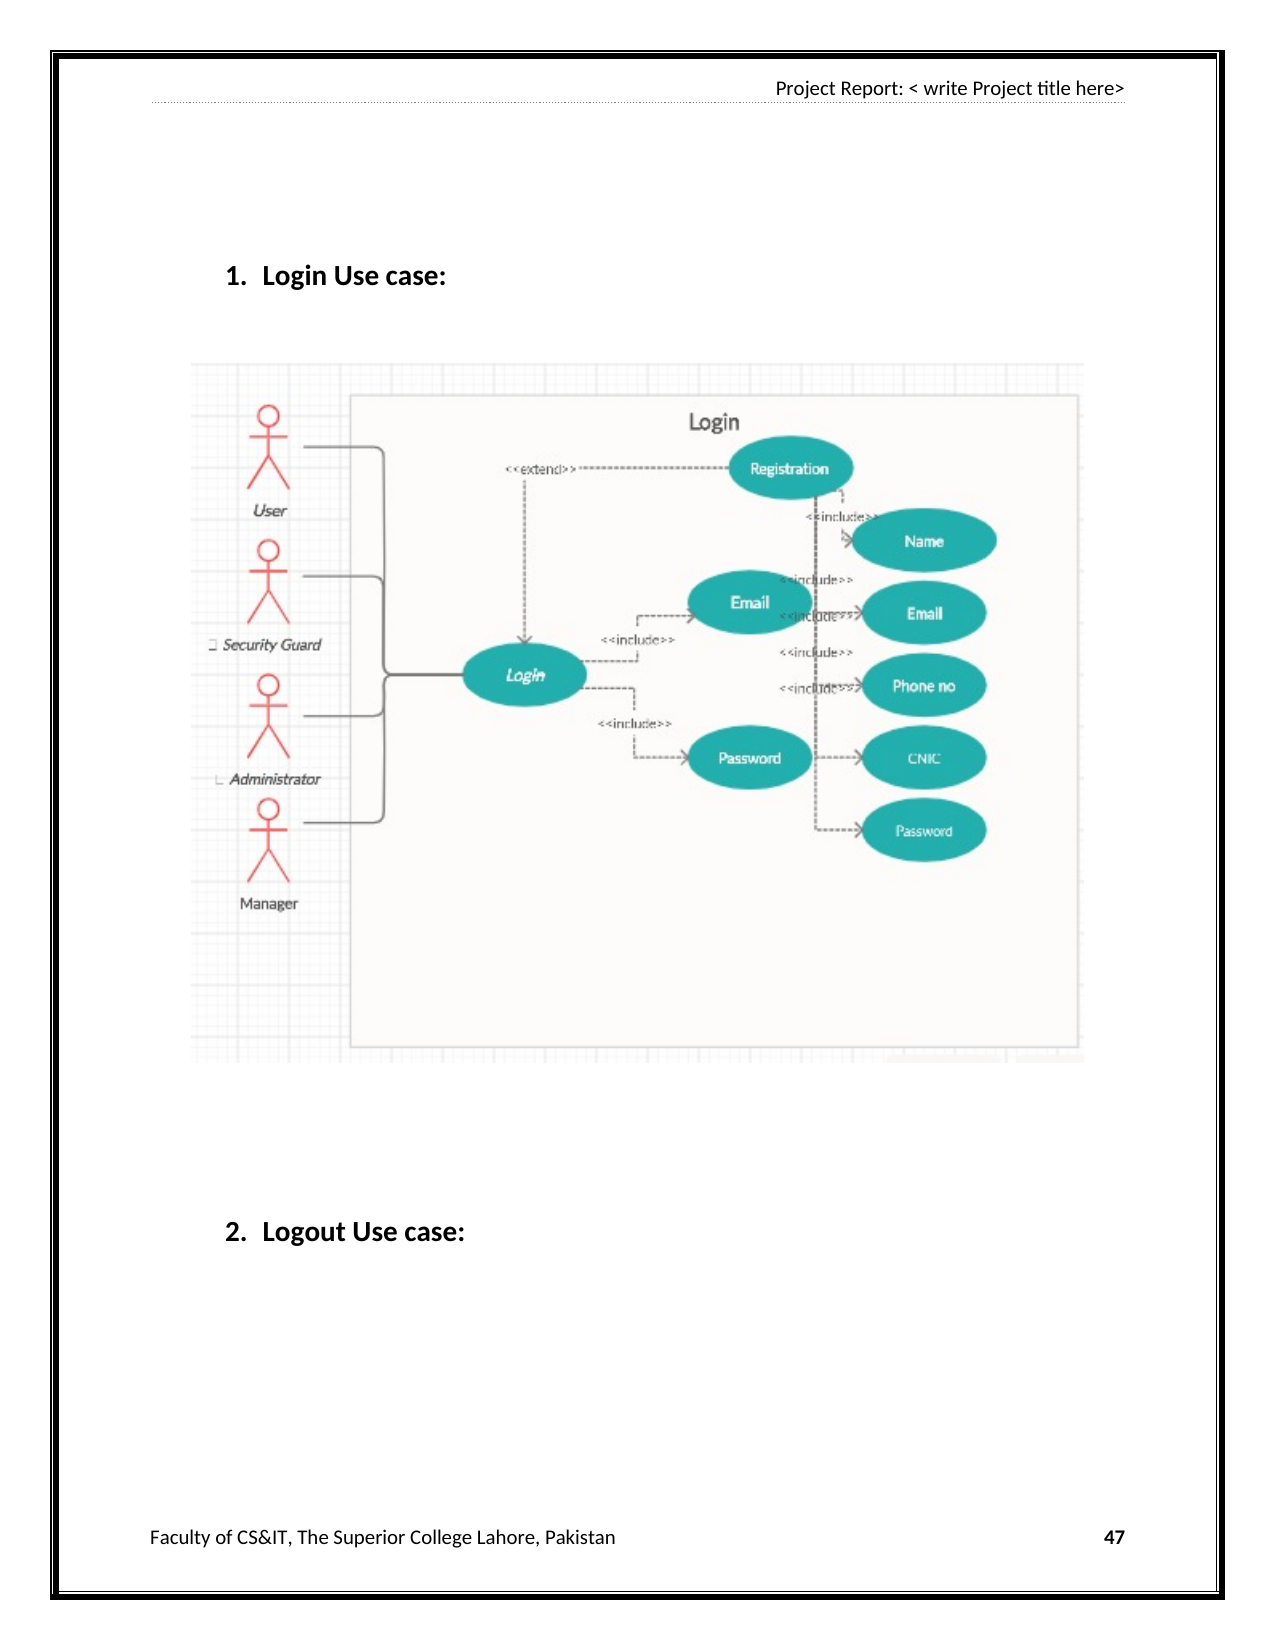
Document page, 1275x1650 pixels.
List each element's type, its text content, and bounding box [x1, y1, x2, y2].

picture [190, 363, 1085, 1063]
list Logout Use case: [225, 1213, 1125, 1249]
list Login Use case: [225, 257, 1125, 292]
